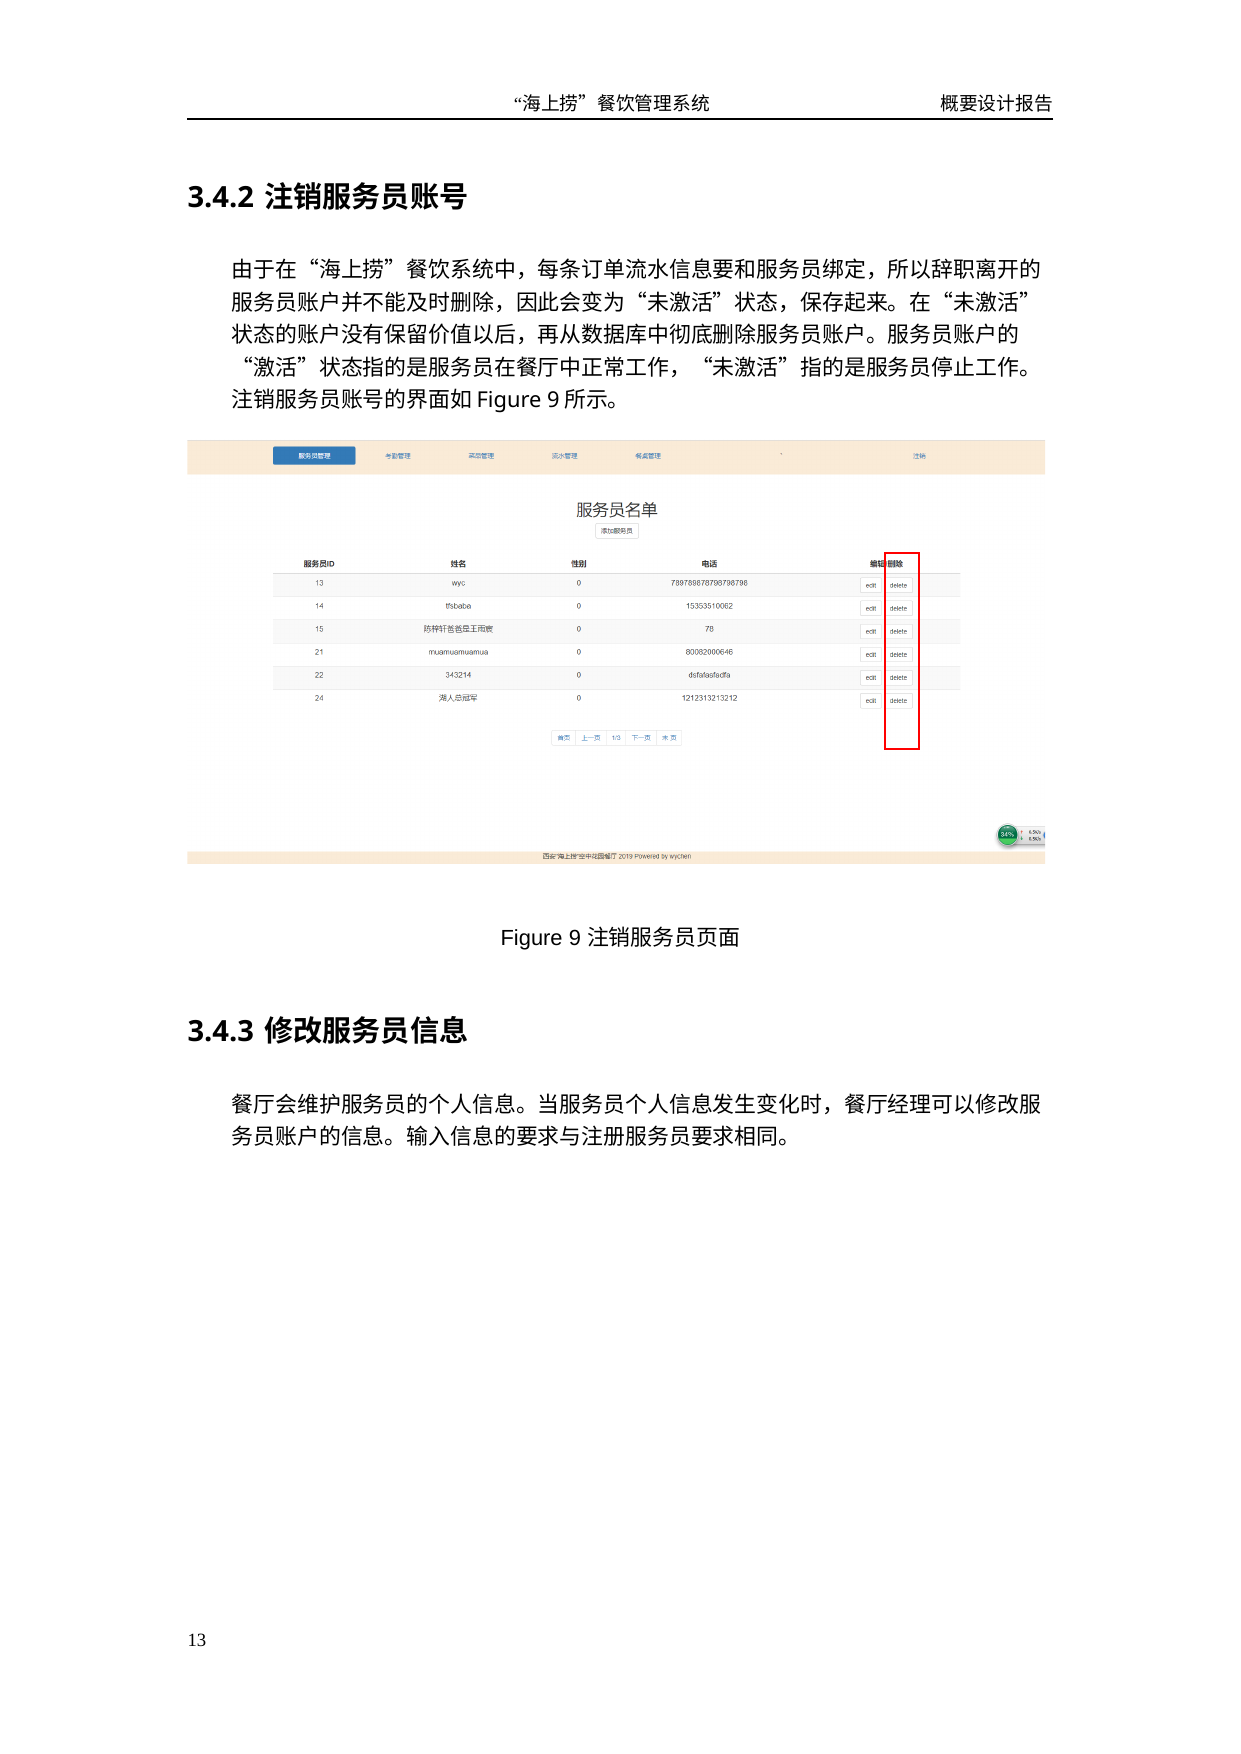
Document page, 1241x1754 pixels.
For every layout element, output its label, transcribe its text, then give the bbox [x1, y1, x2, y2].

text 餐厅会维护服务员的个人信息。当服务员个人信息发生变化时，餐厅经理可以修改服务员账户的信息。输入信息的要求与注册服务员要求相同。 [231, 1086, 1053, 1151]
subtitle 注销服务员账号 [187, 162, 1053, 227]
text 由于在“海上捞”餐饮系统中，每条订单流水信息要和服务员绑定，所以辞职离开的服务员账户并不能及时删除，因此会变为“未激活”状态，保存起来。在“未激活”状态的账户没有保留价值以后，再从数据库中彻底删除服务员账户。服务员账户的“激活”状态指的是服务员在餐厅中正常工作，“未激活”指的是服务员停止工作。 [231, 252, 1053, 382]
subtitle 修改服务员信息 [187, 996, 1053, 1061]
text 注销服务员账号的界面如Figure 9所示。 [231, 382, 1053, 414]
picture [187, 439, 1046, 864]
